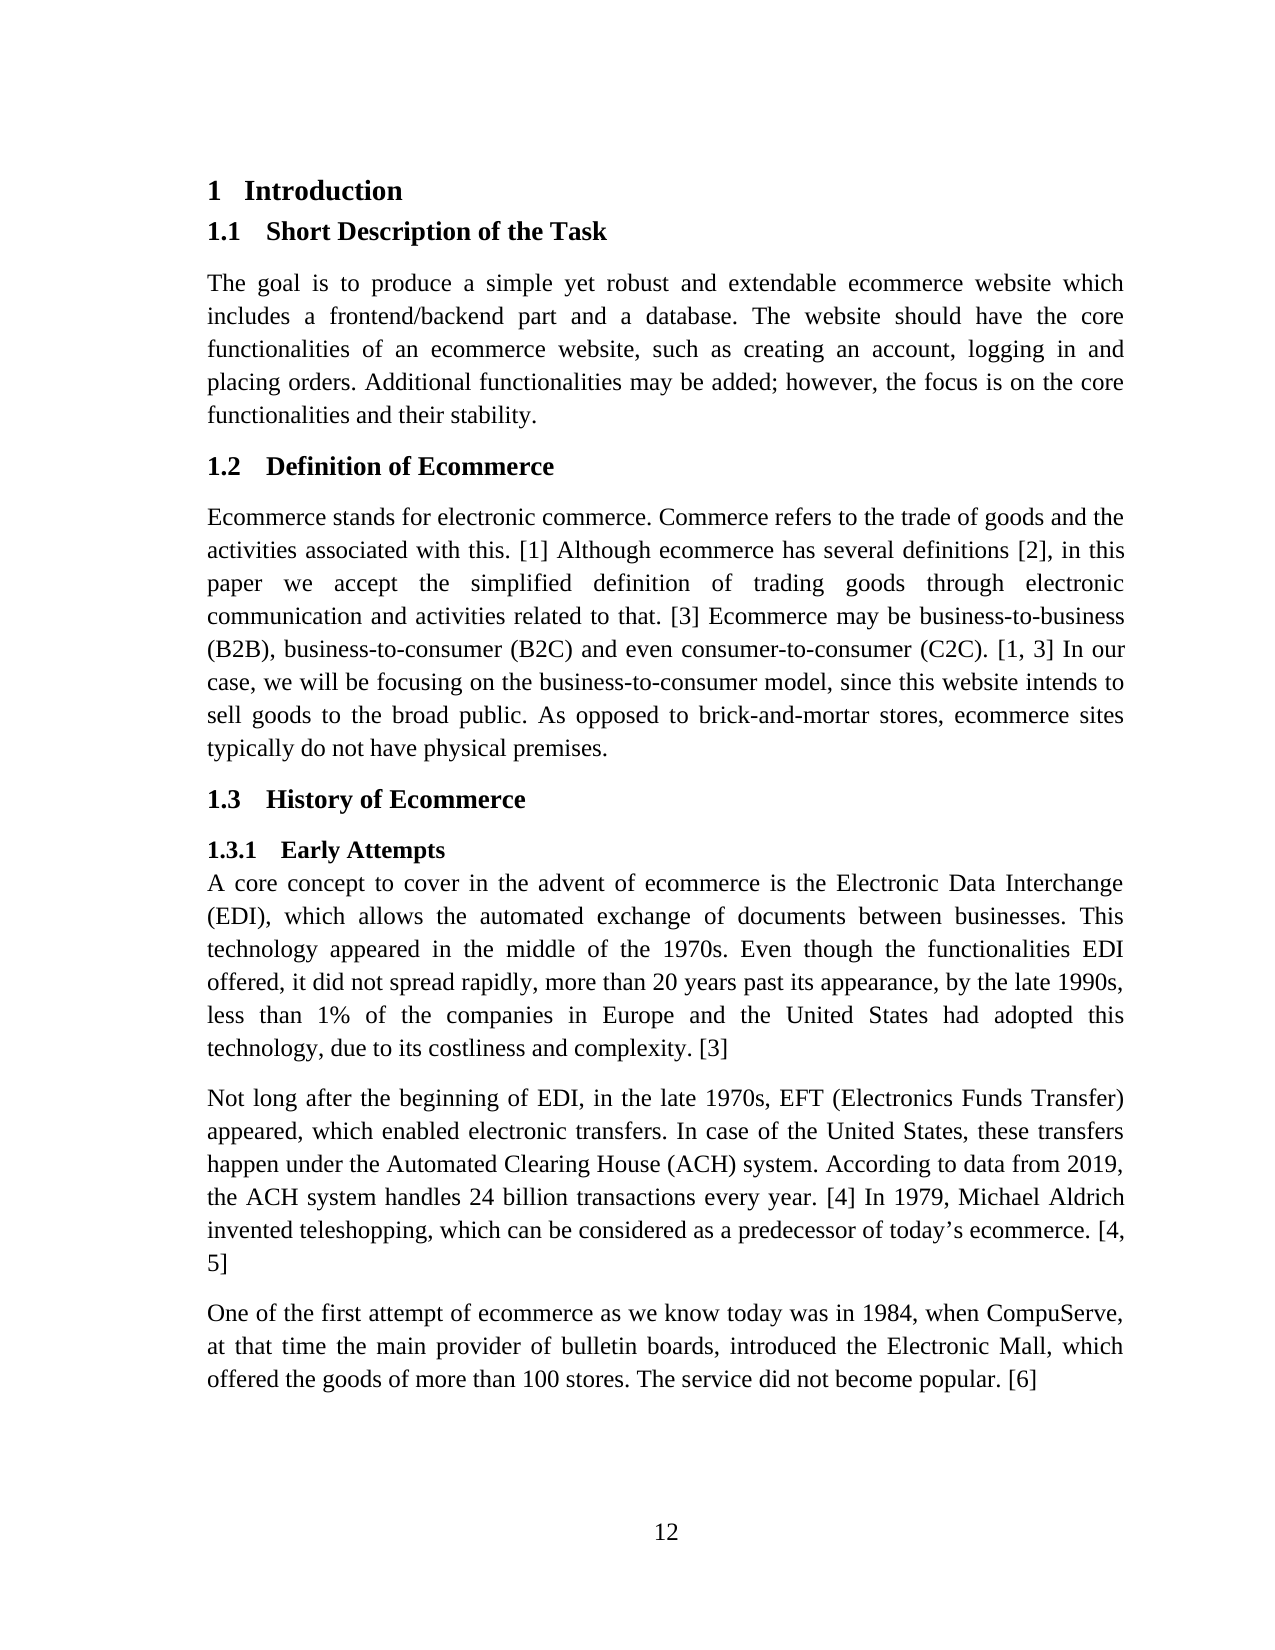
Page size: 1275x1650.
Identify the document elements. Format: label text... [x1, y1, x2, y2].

subtitle Short Description of the Task [207, 215, 1125, 247]
text Not long after the beginning of EDI, in the late 1970s, EFT (Electronics Funds Transfer) appeared, which enabled electronic transfers. In case of the United States, these transfers happen under the Automated Clearing House (ACH) system. According to data from 2019, the ACH system handles 24 billion transactions every year. In 1979, Michael Aldrich invented teleshopping, which can be considered as a predecessor of today’s ecommerce. [207, 1083, 1125, 1277]
subtitle History of Ecommerce [207, 783, 1125, 814]
text The goal is to produce a simple yet robust and extendable ecommerce website which includes a frontend/backend part and a database. The website should have the core functionalities of an ecommerce website, such as creating an account, logging in and placing orders. Additional functionalities may be added; however, the focus is on the core functionalities and their stability. [207, 268, 1125, 429]
subtitle Early Attempts [207, 835, 1125, 864]
text Ecommerce stands for electronic commerce. Commerce refers to the trade of goods and the activities associated with this. Although ecommerce has several definitions, in this paper we accept the simplified definition of trading goods through electronic communication and activities related to that. Ecommerce may be business-to-business (B2B), business-to-consumer (B2C) and even consumer-to-consumer (C2C). In our case, we will be focusing on the business-to-consumer model, since this website intends to sell goods to the broad public. As opposed to brick-and-mortar stores, ecommerce sites typically do not have physical premises. [207, 502, 1125, 762]
subtitle Definition of Ecommerce [207, 449, 1125, 481]
text A core concept to cover in the advent of ecommerce is the Electronic Data Interchange (EDI), which allows the automated exchange of documents between businesses. This technology appeared in the middle of the 1970s. Even though the functionalities EDI offered, it did not spread rapidly, more than 20 years past its appearance, by the late 1990s, less than 1% of the companies in Europe and the United States had adopted this technology, due to its costliness and complexity. [207, 868, 1125, 1062]
subtitle Introduction [207, 173, 1125, 206]
text One of the first attempt of ecommerce as we know today was in 1984, when CompuServe, at that time the main provider of bulletin boards, introduced the Electronic Mall, which offered the goods of more than 100 stores. The service did not become popular. [207, 1298, 1125, 1393]
